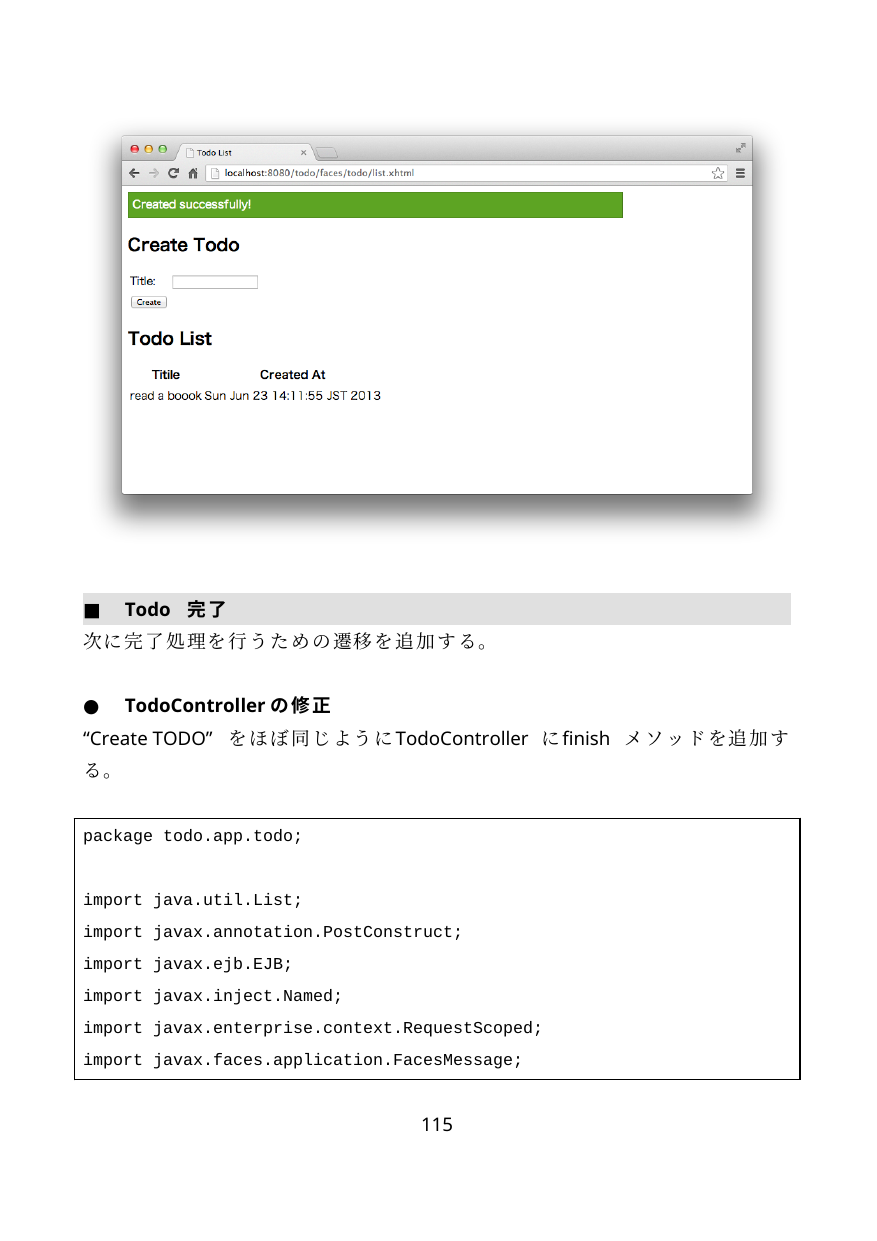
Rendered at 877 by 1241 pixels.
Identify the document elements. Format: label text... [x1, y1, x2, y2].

text import javax.annotation.PostConstruct; [83, 917, 791, 949]
text “Create TODO”をほぼ同じようにTodoControllerにfinishメソッドを追加する。 [83, 721, 791, 785]
text 次に完了処理を行うための遷移を追加する。 [83, 625, 791, 657]
text package todo.app.todo; [75, 819, 799, 853]
text import javax.inject.Named; [83, 981, 791, 1013]
text import javax.enterprise.context.RequestScoped; [83, 1013, 791, 1042]
text import javax.faces.application.FacesMessage; [75, 1042, 799, 1079]
picture [82, 111, 792, 549]
text import java.util.List; [83, 885, 791, 917]
text import javax.ejb.EJB; [83, 949, 791, 981]
subtitle TodoControllerの修正 [83, 689, 791, 721]
subtitle Todo完了 [83, 593, 791, 625]
